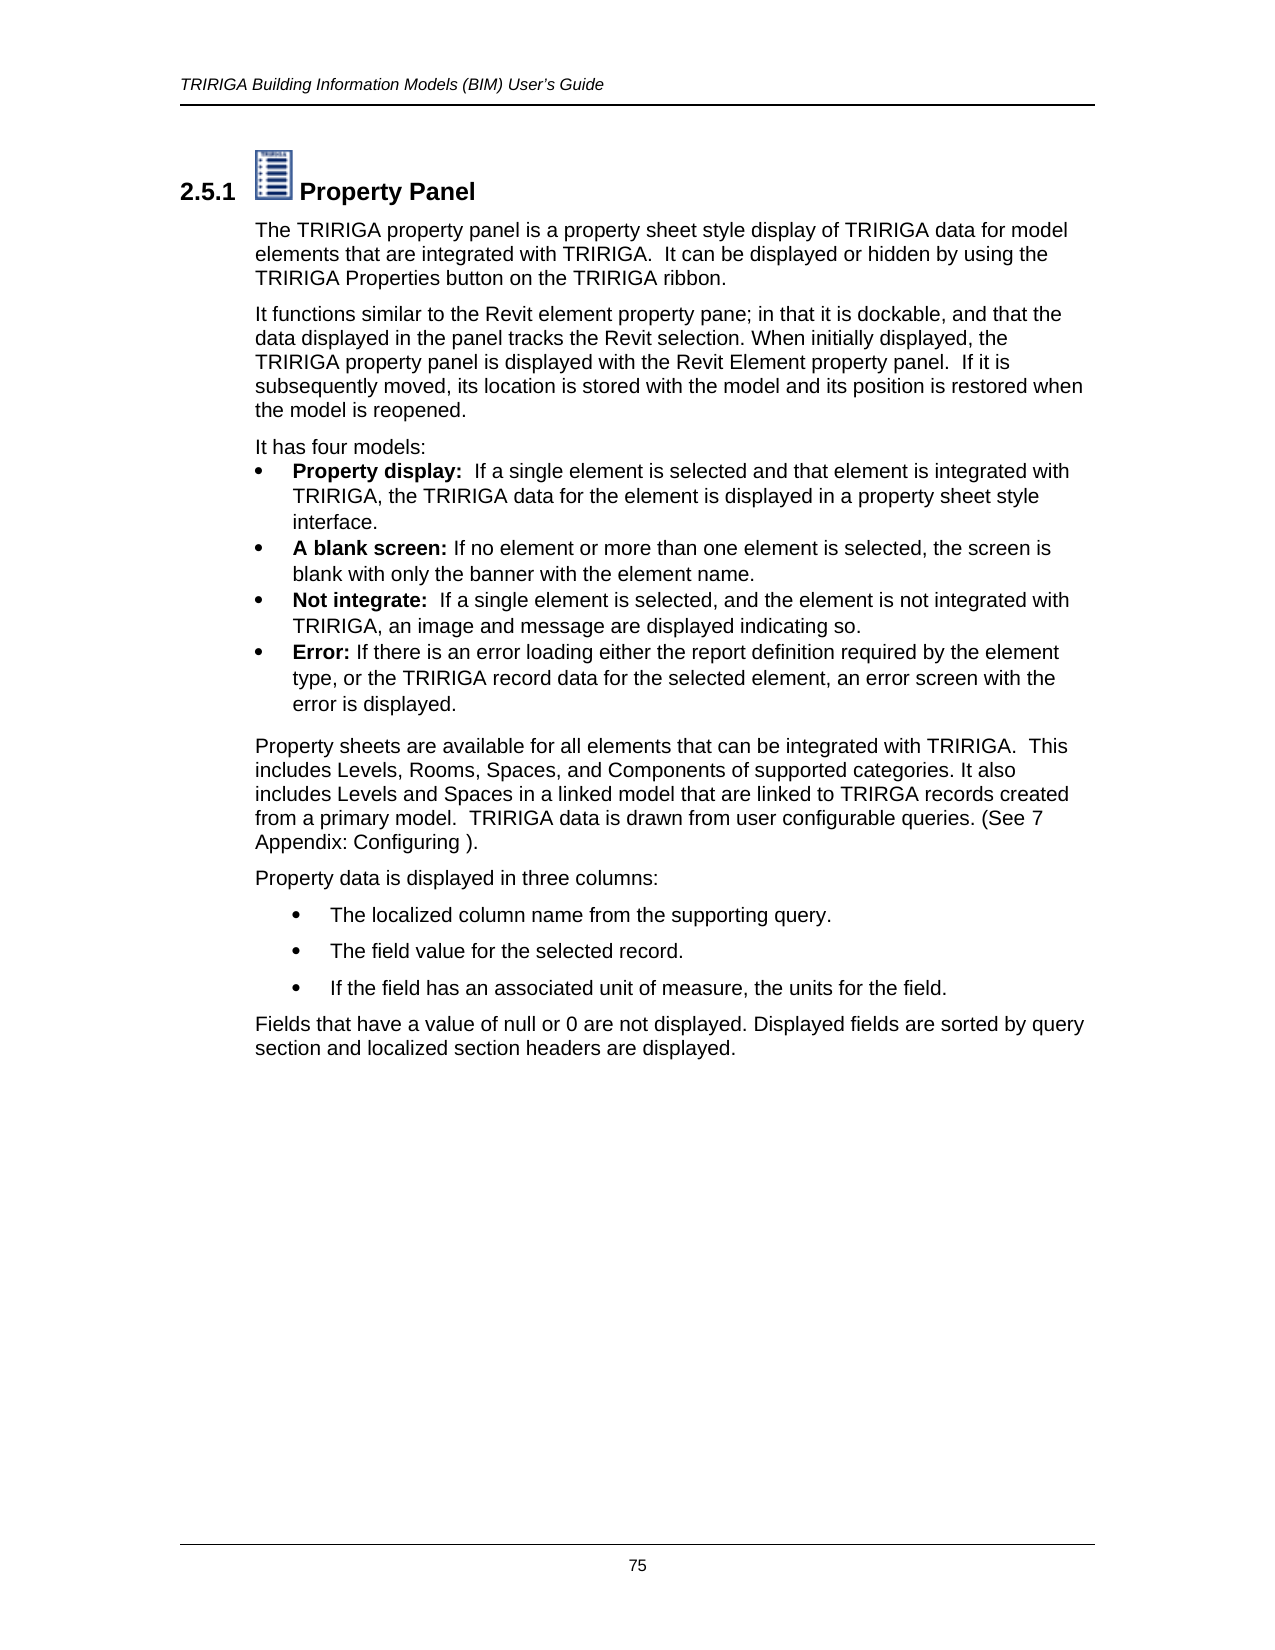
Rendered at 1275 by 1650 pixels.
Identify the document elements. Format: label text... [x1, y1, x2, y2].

text Property sheets are available for all elements that can be integrated with TRIRIGA. This includes Levels, Rooms, Spaces, and Components of supported categories. It also includes Levels and Spaces in a linked model that are linked to TRIRGA records created from a primary model. TRIRIGA data is drawn from user configurable queries. (See 7 Appendix: Configuring ). [255, 734, 1095, 854]
subtitle Property Panel [180, 150, 1095, 205]
list Error: If there is an error loading either the report definition required by the element type, or the TRIRIGA record data for the selected element, an error screen with the error is displayed. [255, 639, 1095, 715]
list If the field has an associated unit of measure, the units for the field. [292, 976, 1095, 1000]
text Property data is displayed in three columns: [255, 866, 1095, 890]
list The localized column name from the supporting query. [292, 903, 1095, 927]
picture [255, 150, 293, 200]
text It has four models: [255, 434, 1095, 458]
text Fields that have a value of null or 0 are not displayed. Displayed fields are sorted by query section and localized section headers are displayed. [255, 1012, 1095, 1060]
list Not integrate: If a single element is selected, and the element is not integrated with TRIRIGA, an image and message are displayed indicating so. [255, 588, 1095, 638]
list A blank screen: If no element or more than one element is selected, the screen is blank with only the banner with the element name. [255, 536, 1095, 586]
text The TRIRIGA property panel is a property sheet style display of TRIRIGA data for model elements that are integrated with TRIRIGA. It can be displayed or hidden by using the TRIRIGA Properties button on the TRIRIGA ribbon. [255, 218, 1095, 290]
text It functions similar to the Revit element property pane; in that it is dockable, and that the data displayed in the panel tracks the Revit selection. When initially displayed, the TRIRIGA property panel is displayed with the Revit Element property panel. If it is subsequently moved, its location is stored with the model and its position is restored when the model is reopened. [255, 302, 1095, 422]
list The field value for the selected record. [292, 939, 1095, 963]
list Property display: If a single element is selected and that element is integrated with TRIRIGA, the TRIRIGA data for the element is displayed in a property sheet style interface. [255, 458, 1095, 534]
